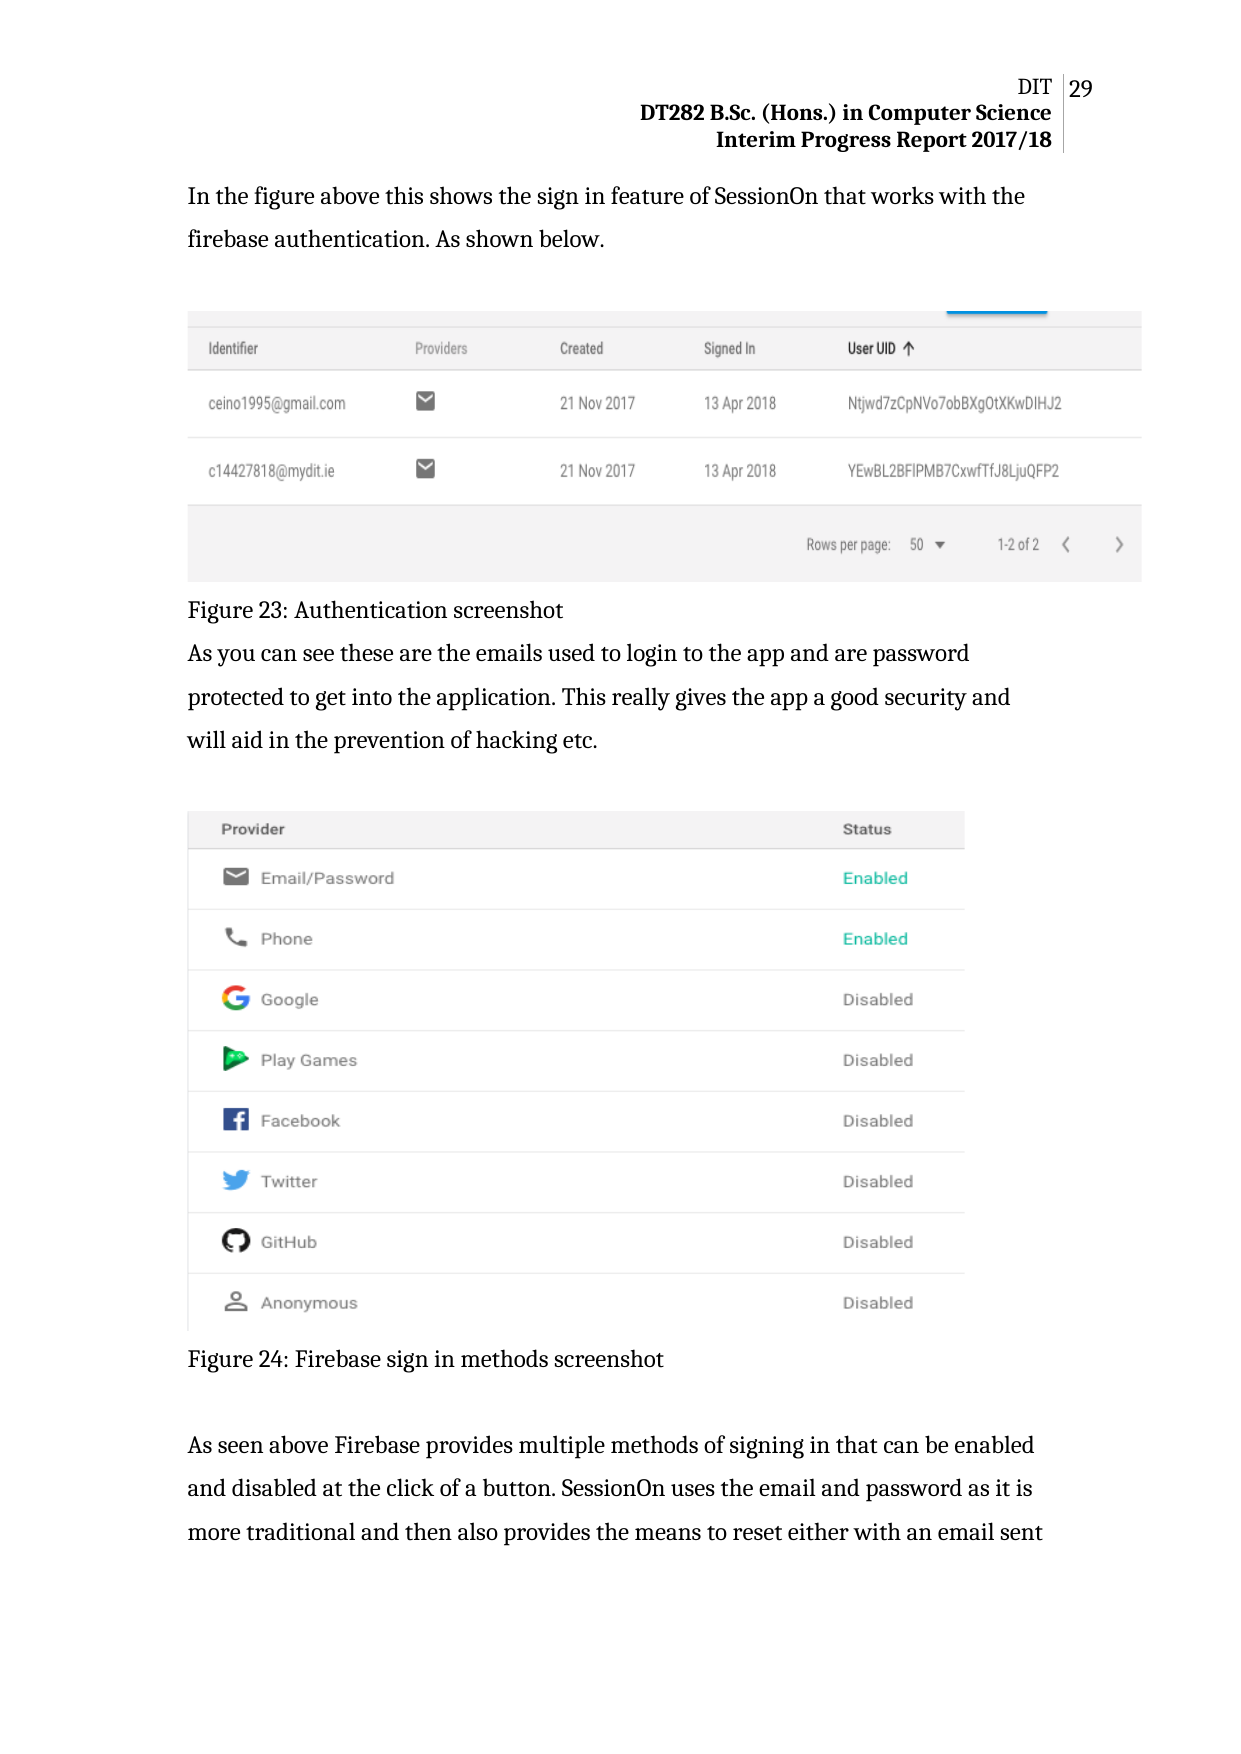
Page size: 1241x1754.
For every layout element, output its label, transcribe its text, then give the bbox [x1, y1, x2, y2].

text Figure 24: Firebase sign in methods screenshot [187, 1345, 1053, 1374]
text In the figure above this shows the sign in feature of SessionOn that works with the firebase authentication. As shown below. [187, 182, 1053, 253]
picture [187, 311, 1142, 582]
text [187, 1431, 1053, 1546]
text Figure 23: Authentication screenshot [187, 596, 1053, 625]
text As you can see these are the emails used to login to the app and are password protected to get into the application. This really gives the app a good security and will aid in the prevention of hacking etc. [187, 639, 1053, 754]
picture [187, 811, 965, 1331]
